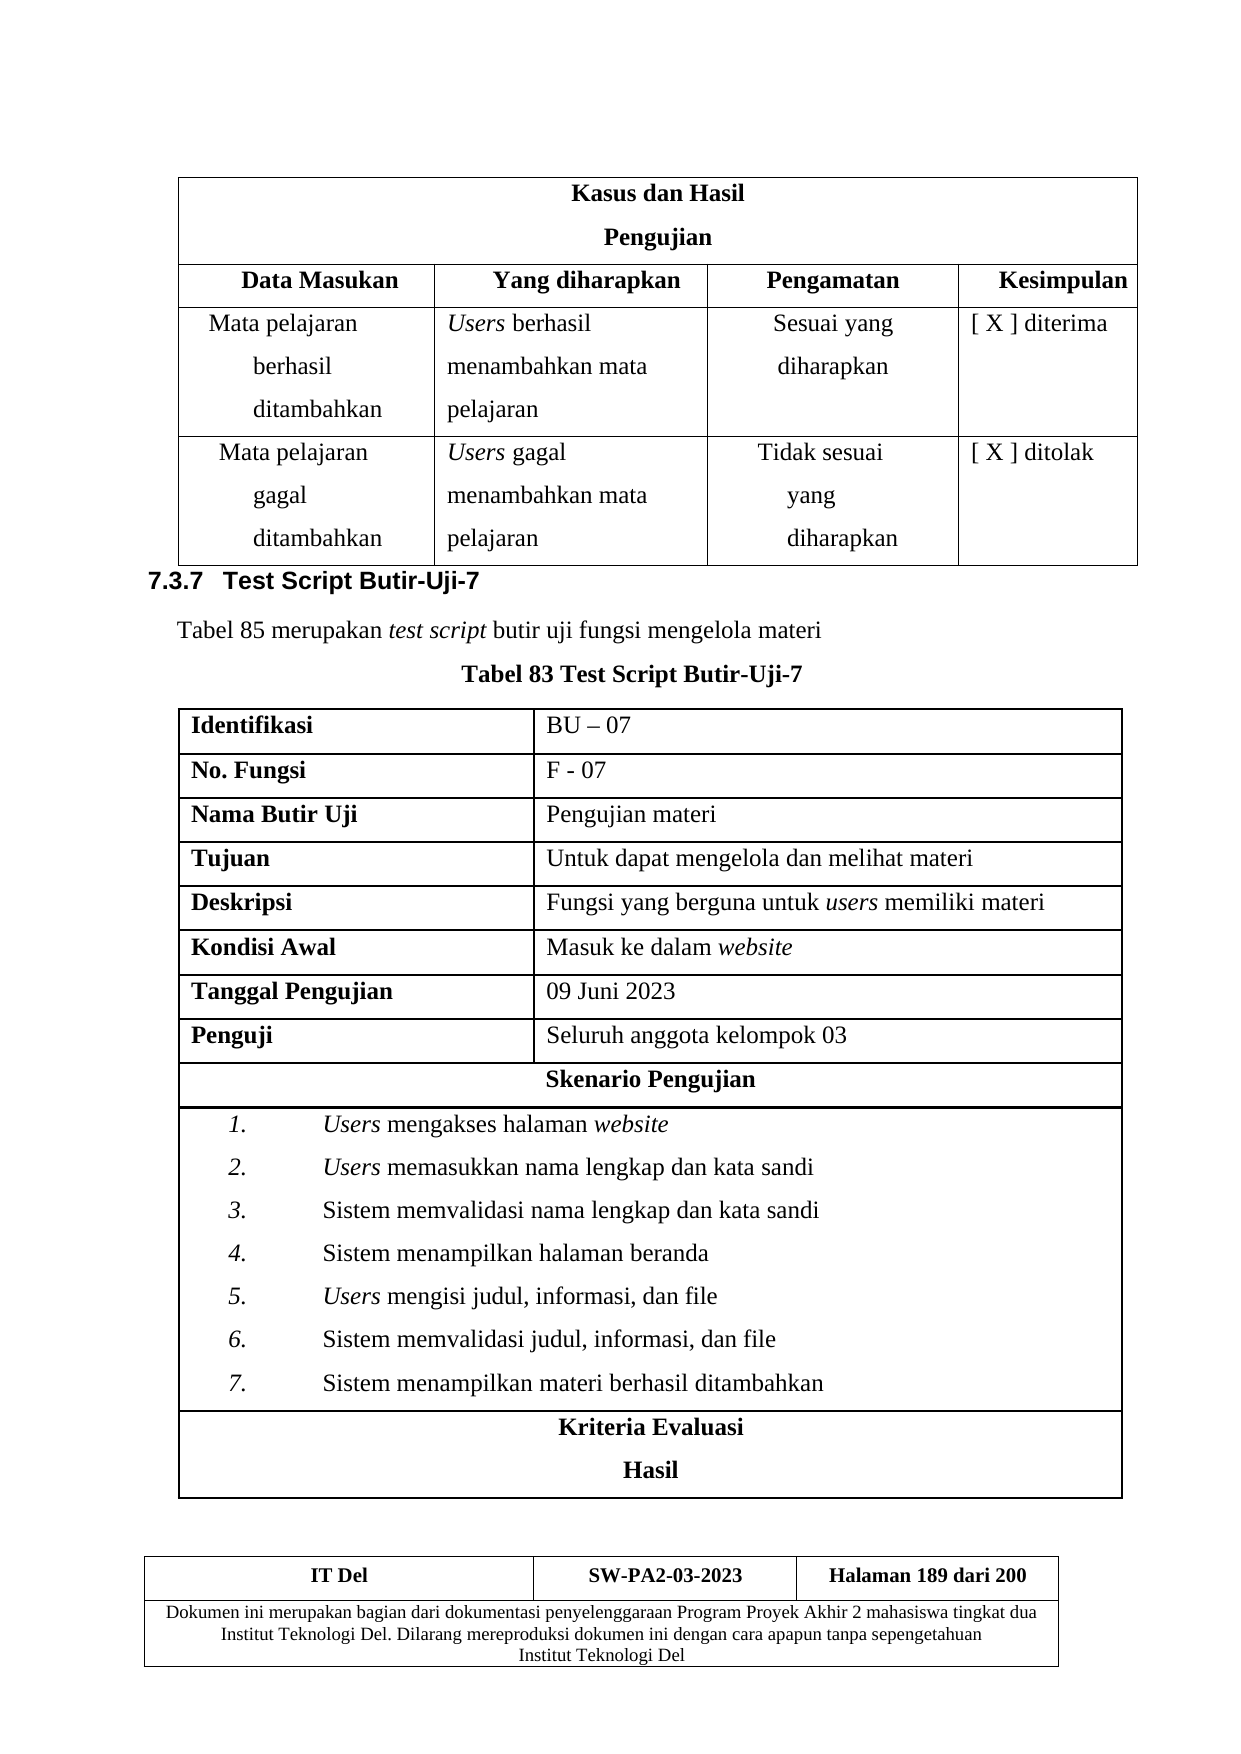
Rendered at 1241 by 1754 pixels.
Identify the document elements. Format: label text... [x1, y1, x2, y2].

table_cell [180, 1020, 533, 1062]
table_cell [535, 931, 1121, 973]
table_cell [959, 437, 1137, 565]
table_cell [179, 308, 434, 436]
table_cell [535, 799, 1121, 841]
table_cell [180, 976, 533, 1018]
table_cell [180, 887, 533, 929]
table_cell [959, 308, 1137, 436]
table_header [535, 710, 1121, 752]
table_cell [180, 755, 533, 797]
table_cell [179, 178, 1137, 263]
list Test Script Butir-Uji-7 [148, 566, 1116, 595]
text Tabel 85 merupakan test script butir uji fungsi mengelola materi [177, 616, 1116, 644]
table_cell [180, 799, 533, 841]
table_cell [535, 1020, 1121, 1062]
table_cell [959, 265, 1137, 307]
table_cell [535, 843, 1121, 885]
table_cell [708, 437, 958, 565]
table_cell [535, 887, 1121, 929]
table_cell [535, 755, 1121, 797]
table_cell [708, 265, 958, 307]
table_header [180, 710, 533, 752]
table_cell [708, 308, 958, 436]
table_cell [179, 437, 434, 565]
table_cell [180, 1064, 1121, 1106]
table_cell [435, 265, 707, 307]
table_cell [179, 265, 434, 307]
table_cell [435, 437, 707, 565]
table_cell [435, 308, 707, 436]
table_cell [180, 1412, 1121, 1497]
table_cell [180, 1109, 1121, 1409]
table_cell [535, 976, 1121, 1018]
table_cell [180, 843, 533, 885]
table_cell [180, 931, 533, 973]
